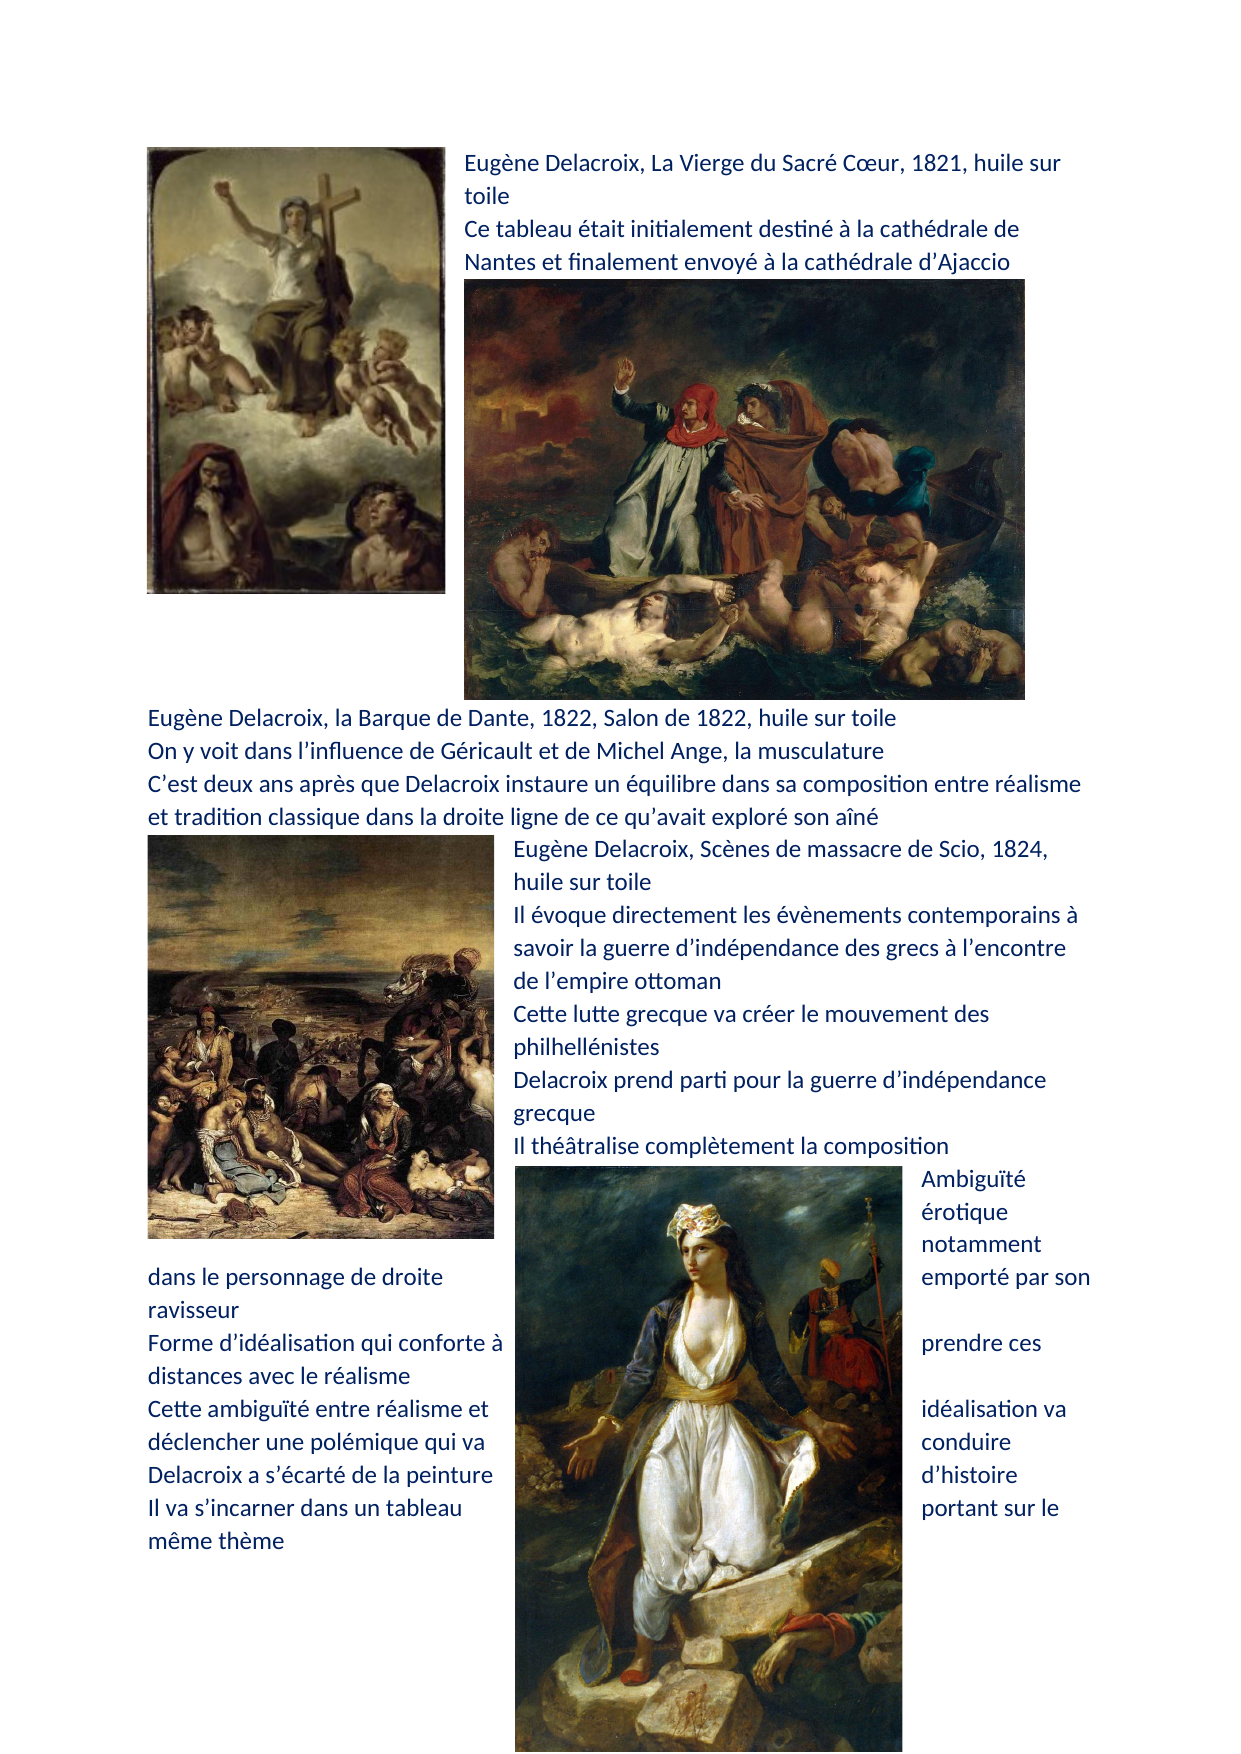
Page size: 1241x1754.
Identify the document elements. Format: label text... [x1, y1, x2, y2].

picture [147, 835, 494, 1239]
text Forme d’idéalisation qui conforte à prendre ces distances avec le réalisme [902, 1327, 1093, 1391]
picture [146, 147, 446, 594]
text Cette lutte grecque va créer le mouvement des philhellénistes [494, 998, 1093, 1062]
picture [464, 279, 1025, 700]
text Ce tableau était initialement destiné à la cathédrale de Nantes et finalement envoyé à la cathédrale d’Ajaccio [446, 213, 1093, 277]
text Forme d’idéalisation qui conforte à prendre ces distances avec le réalisme [148, 1327, 514, 1391]
text Cette ambiguïté entre réalisme et idéalisation va déclencher une polémique qui va conduire Delacroix a s’écarté de la peinture d’histoire [148, 1393, 514, 1489]
text Il va s’incarner dans un tableau portant sur le même thème [902, 1492, 1093, 1555]
text Ambiguïté érotique notamment dans le personnage de droite emporté par son ravisseur [148, 1163, 1093, 1325]
text Cette ambiguïté entre réalisme et idéalisation va déclencher une polémique qui va conduire Delacroix a s’écarté de la peinture d’histoire [902, 1393, 1093, 1489]
text Il évoque directement les évènements contemporains à savoir la guerre d’indépendance des grecs à l’encontre de l’empire ottoman [494, 899, 1093, 996]
picture [514, 1166, 902, 1751]
text C’est deux ans après que Delacroix instaure un équilibre dans sa composition entre réalisme et tradition classique dans la droite ligne de ce qu’avait exploré son aîné [148, 768, 1093, 831]
text On y voit dans l’influence de Géricault et de Michel Ange, la musculature [148, 735, 1093, 765]
text Il va s’incarner dans un tableau portant sur le même thème [148, 1492, 514, 1555]
text Delacroix prend parti pour la guerre d’indépendance grecque [494, 1064, 1093, 1127]
text Il théâtralise complètement la composition [494, 1130, 1093, 1160]
text Eugène Delacroix, La Vierge du Sacré Cœur, 1821, huile sur toile [446, 148, 1093, 211]
text Eugène Delacroix, Scènes de massacre de Scio, 1824, huile sur toile [148, 833, 1093, 897]
